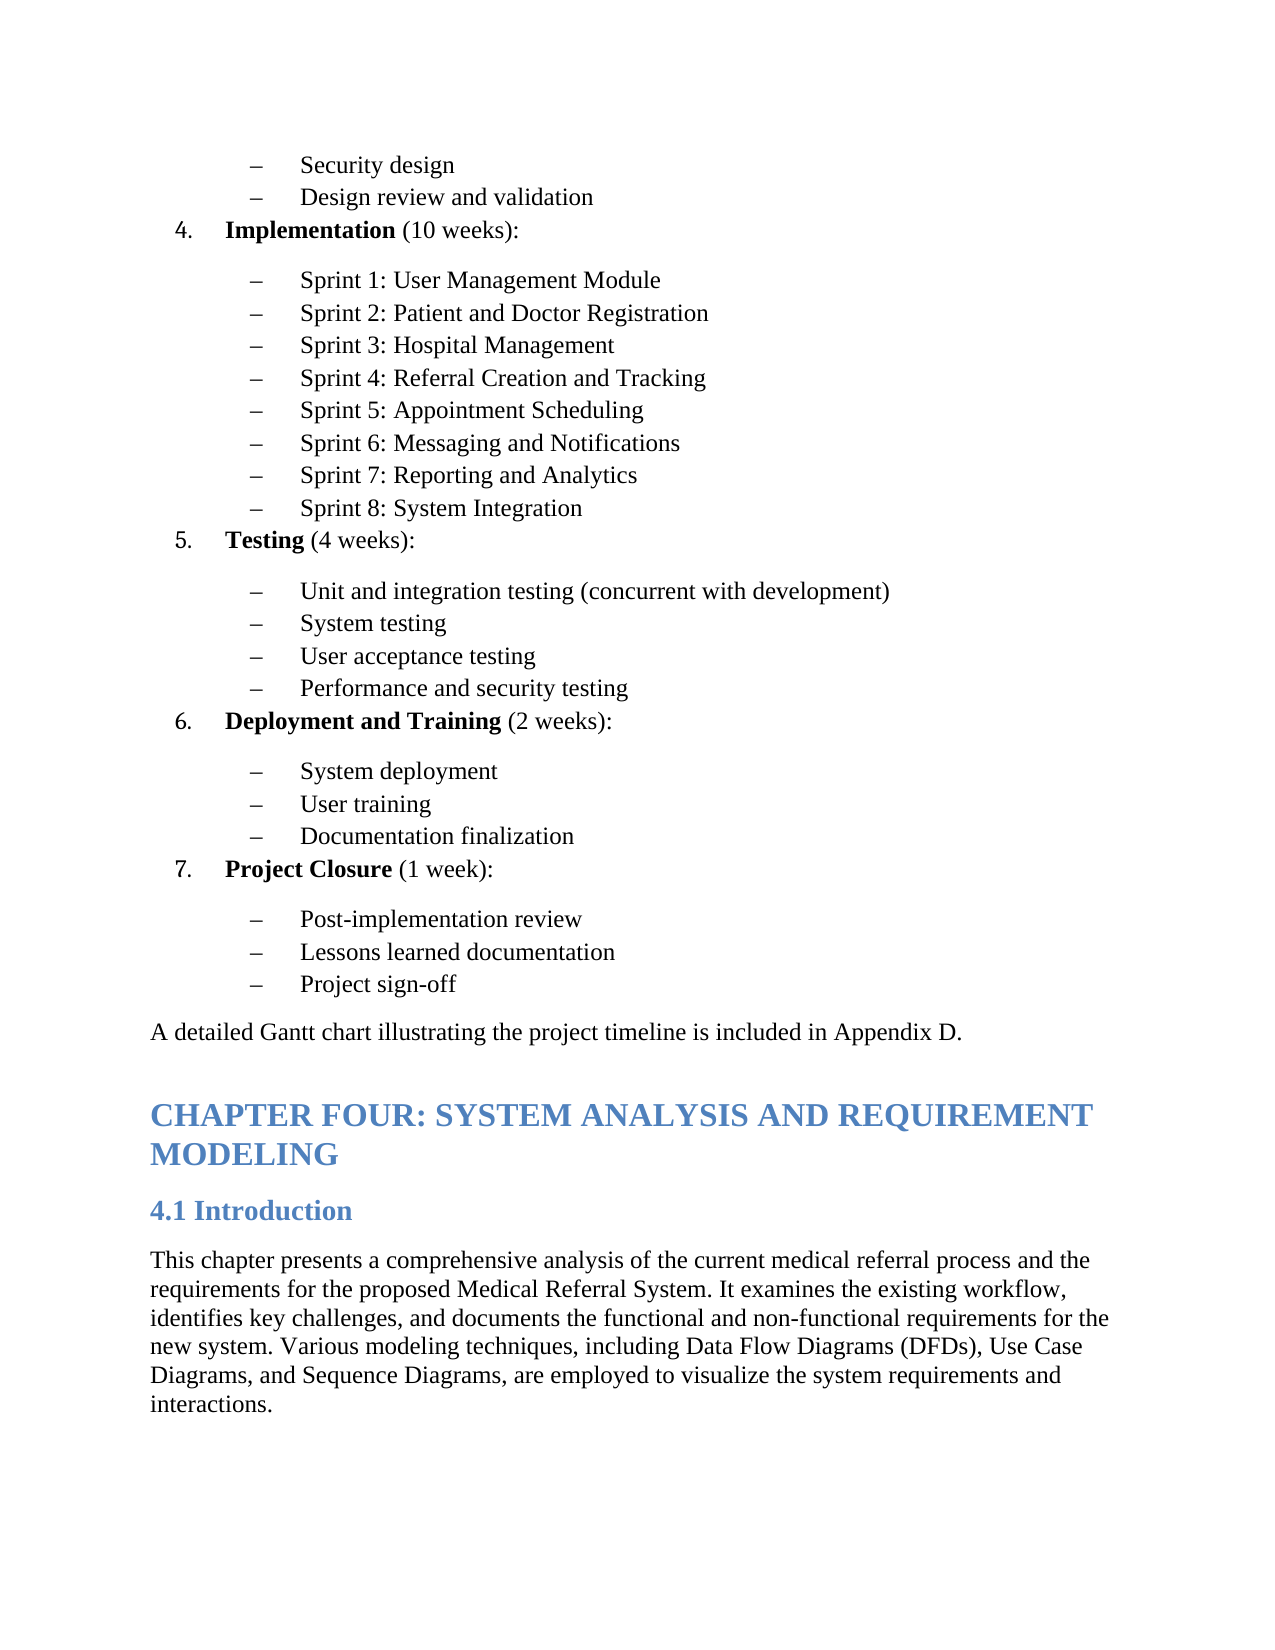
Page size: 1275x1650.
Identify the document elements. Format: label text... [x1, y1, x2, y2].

list Sprint 7: Reporting and Analytics [250, 460, 1125, 489]
list Testing (4 weeks): [175, 525, 1125, 555]
list Sprint 8: System Integration [250, 493, 1125, 522]
text A detailed Gantt chart illustrating the project timeline is included in Appendix D. [150, 1017, 1125, 1045]
list Project Closure (1 week): [175, 854, 1125, 883]
list Deployment and Training (2 weeks): [175, 706, 1125, 735]
list User training [250, 789, 1125, 817]
list User acceptance testing [250, 641, 1125, 669]
list Performance and security testing [250, 673, 1125, 702]
list Project sign-off [250, 969, 1125, 998]
list Sprint 1: User Management Module [250, 265, 1125, 294]
list Lessons learned documentation [250, 937, 1125, 965]
subtitle 4.1 Introduction [150, 1193, 1125, 1226]
list Sprint 2: Patient and Doctor Registration [250, 298, 1125, 327]
list Sprint 3: Hospital Management [250, 330, 1125, 359]
list Security design [250, 150, 1125, 179]
list Documentation finalization [250, 821, 1125, 850]
list Post-implementation review [250, 904, 1125, 933]
list Unit and integration testing (concurrent with development) [250, 576, 1125, 604]
list System deployment [250, 756, 1125, 785]
list Design review and validation [250, 182, 1125, 211]
list Sprint 5: Appointment Scheduling [250, 395, 1125, 424]
list System testing [250, 608, 1125, 637]
subtitle CHAPTER FOUR: SYSTEM ANALYSIS AND REQUIREMENT MODELING [150, 1095, 1125, 1172]
text This chapter presents a comprehensive analysis of the current medical referral process and the requirements for the proposed Medical Referral System. It examines the existing workflow, identifies key challenges, and documents the functional and non-functional requirements for the new system. Various modeling techniques, including Data Flow Diagrams (DFDs), Use Case Diagrams, and Sequence Diagrams, are employed to visualize the system requirements and interactions. [150, 1245, 1125, 1418]
list Implementation (10 weeks): [175, 215, 1125, 244]
list Sprint 6: Messaging and Notifications [250, 428, 1125, 457]
list Sprint 4: Referral Creation and Tracking [250, 363, 1125, 392]
